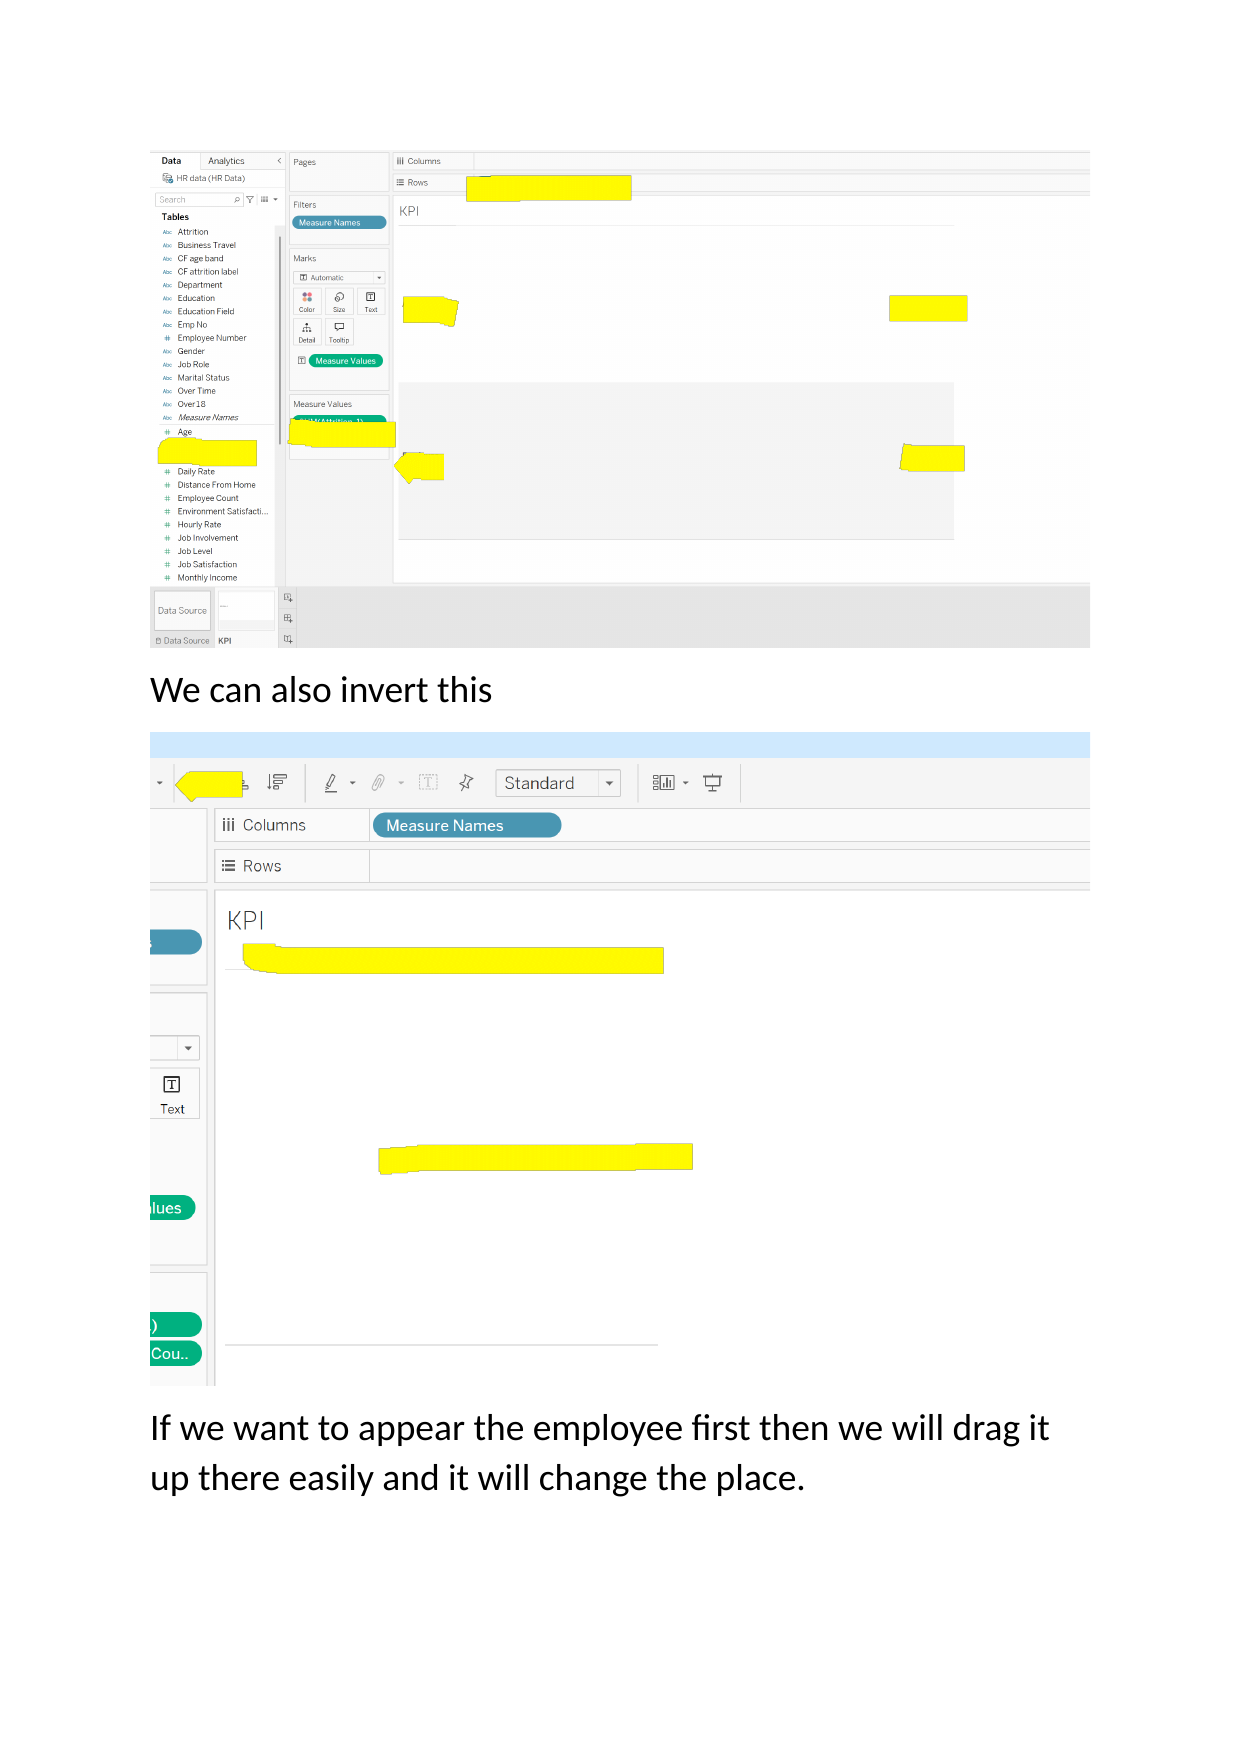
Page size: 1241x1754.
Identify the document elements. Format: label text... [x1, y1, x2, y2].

picture [150, 732, 1091, 1386]
text We can also invert this [150, 666, 1090, 712]
picture [150, 150, 1091, 648]
text If we want to appear the employee first then we will drag it up there easily and it will change the place. [150, 1404, 1090, 1499]
